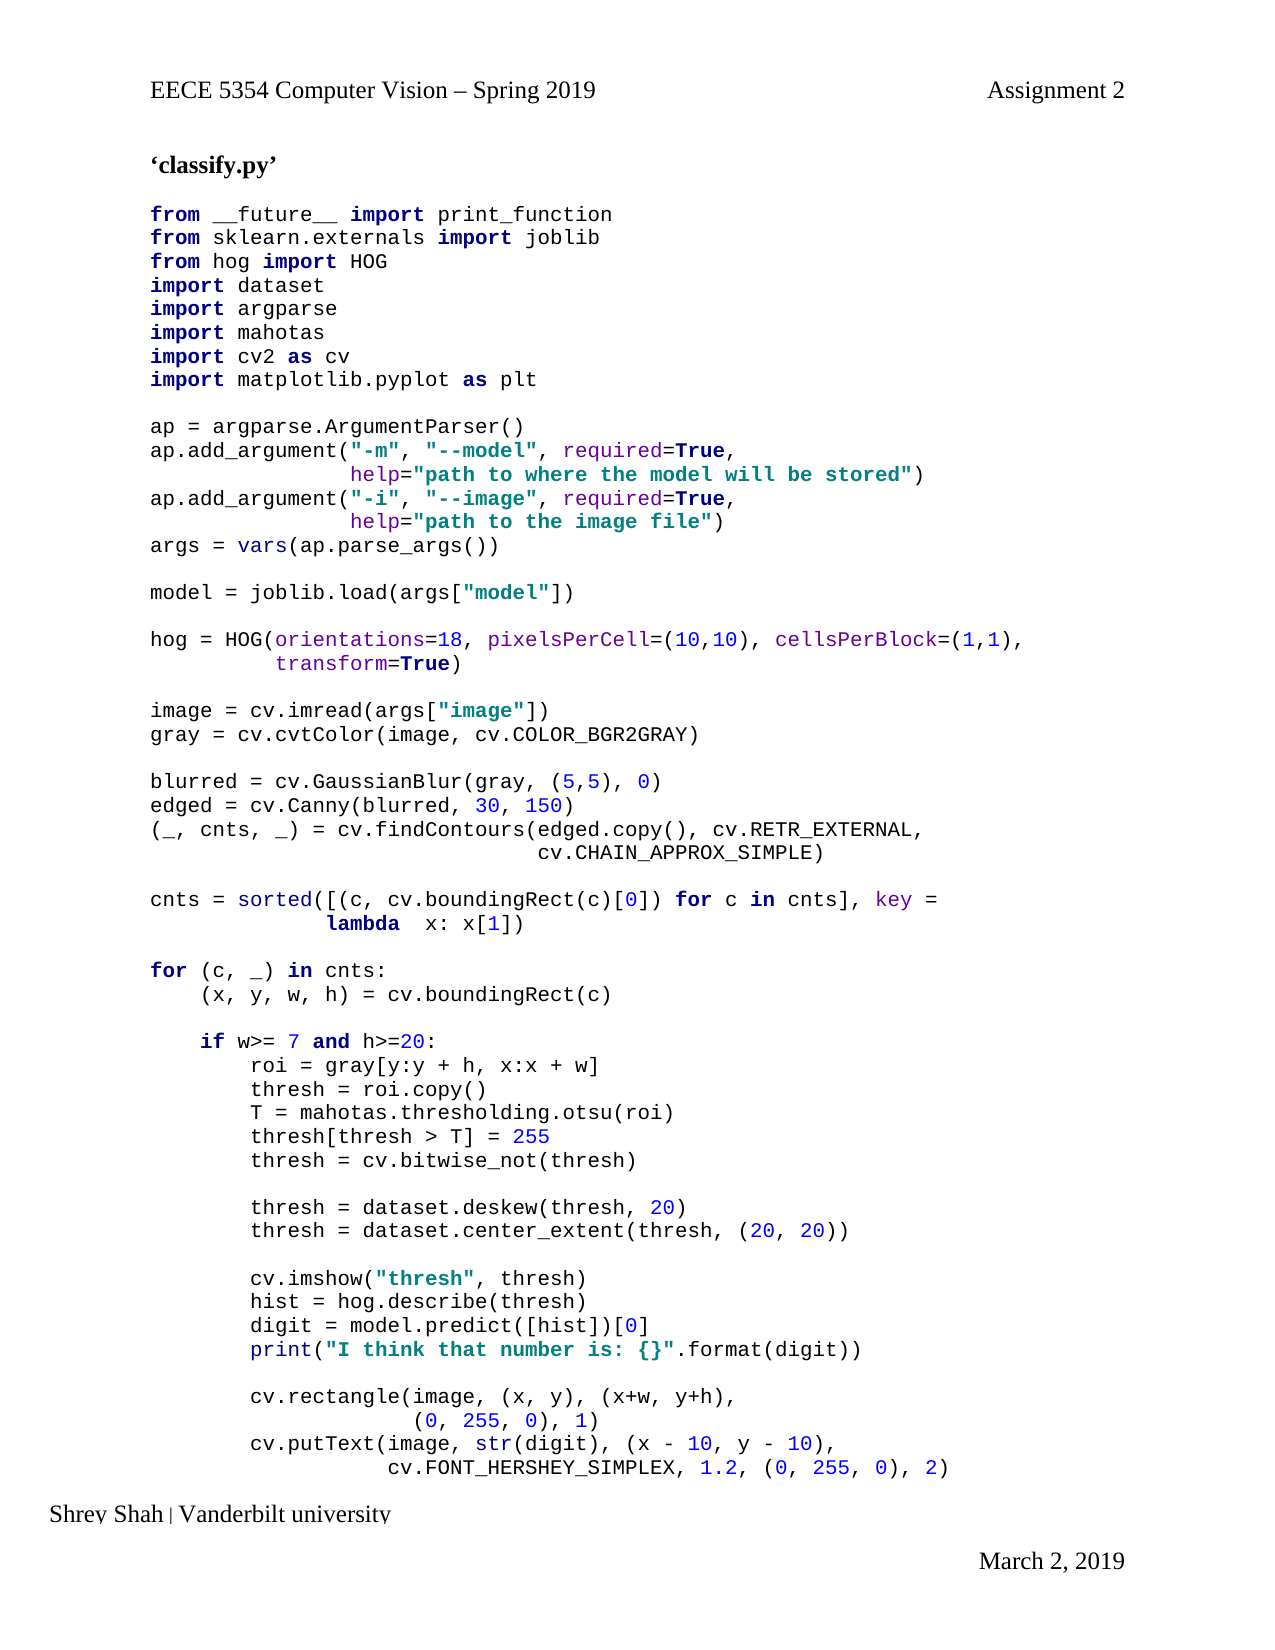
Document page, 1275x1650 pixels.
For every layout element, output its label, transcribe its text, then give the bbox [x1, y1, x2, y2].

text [150, 204, 1125, 1481]
text ‘classify.py’ [150, 150, 1125, 179]
